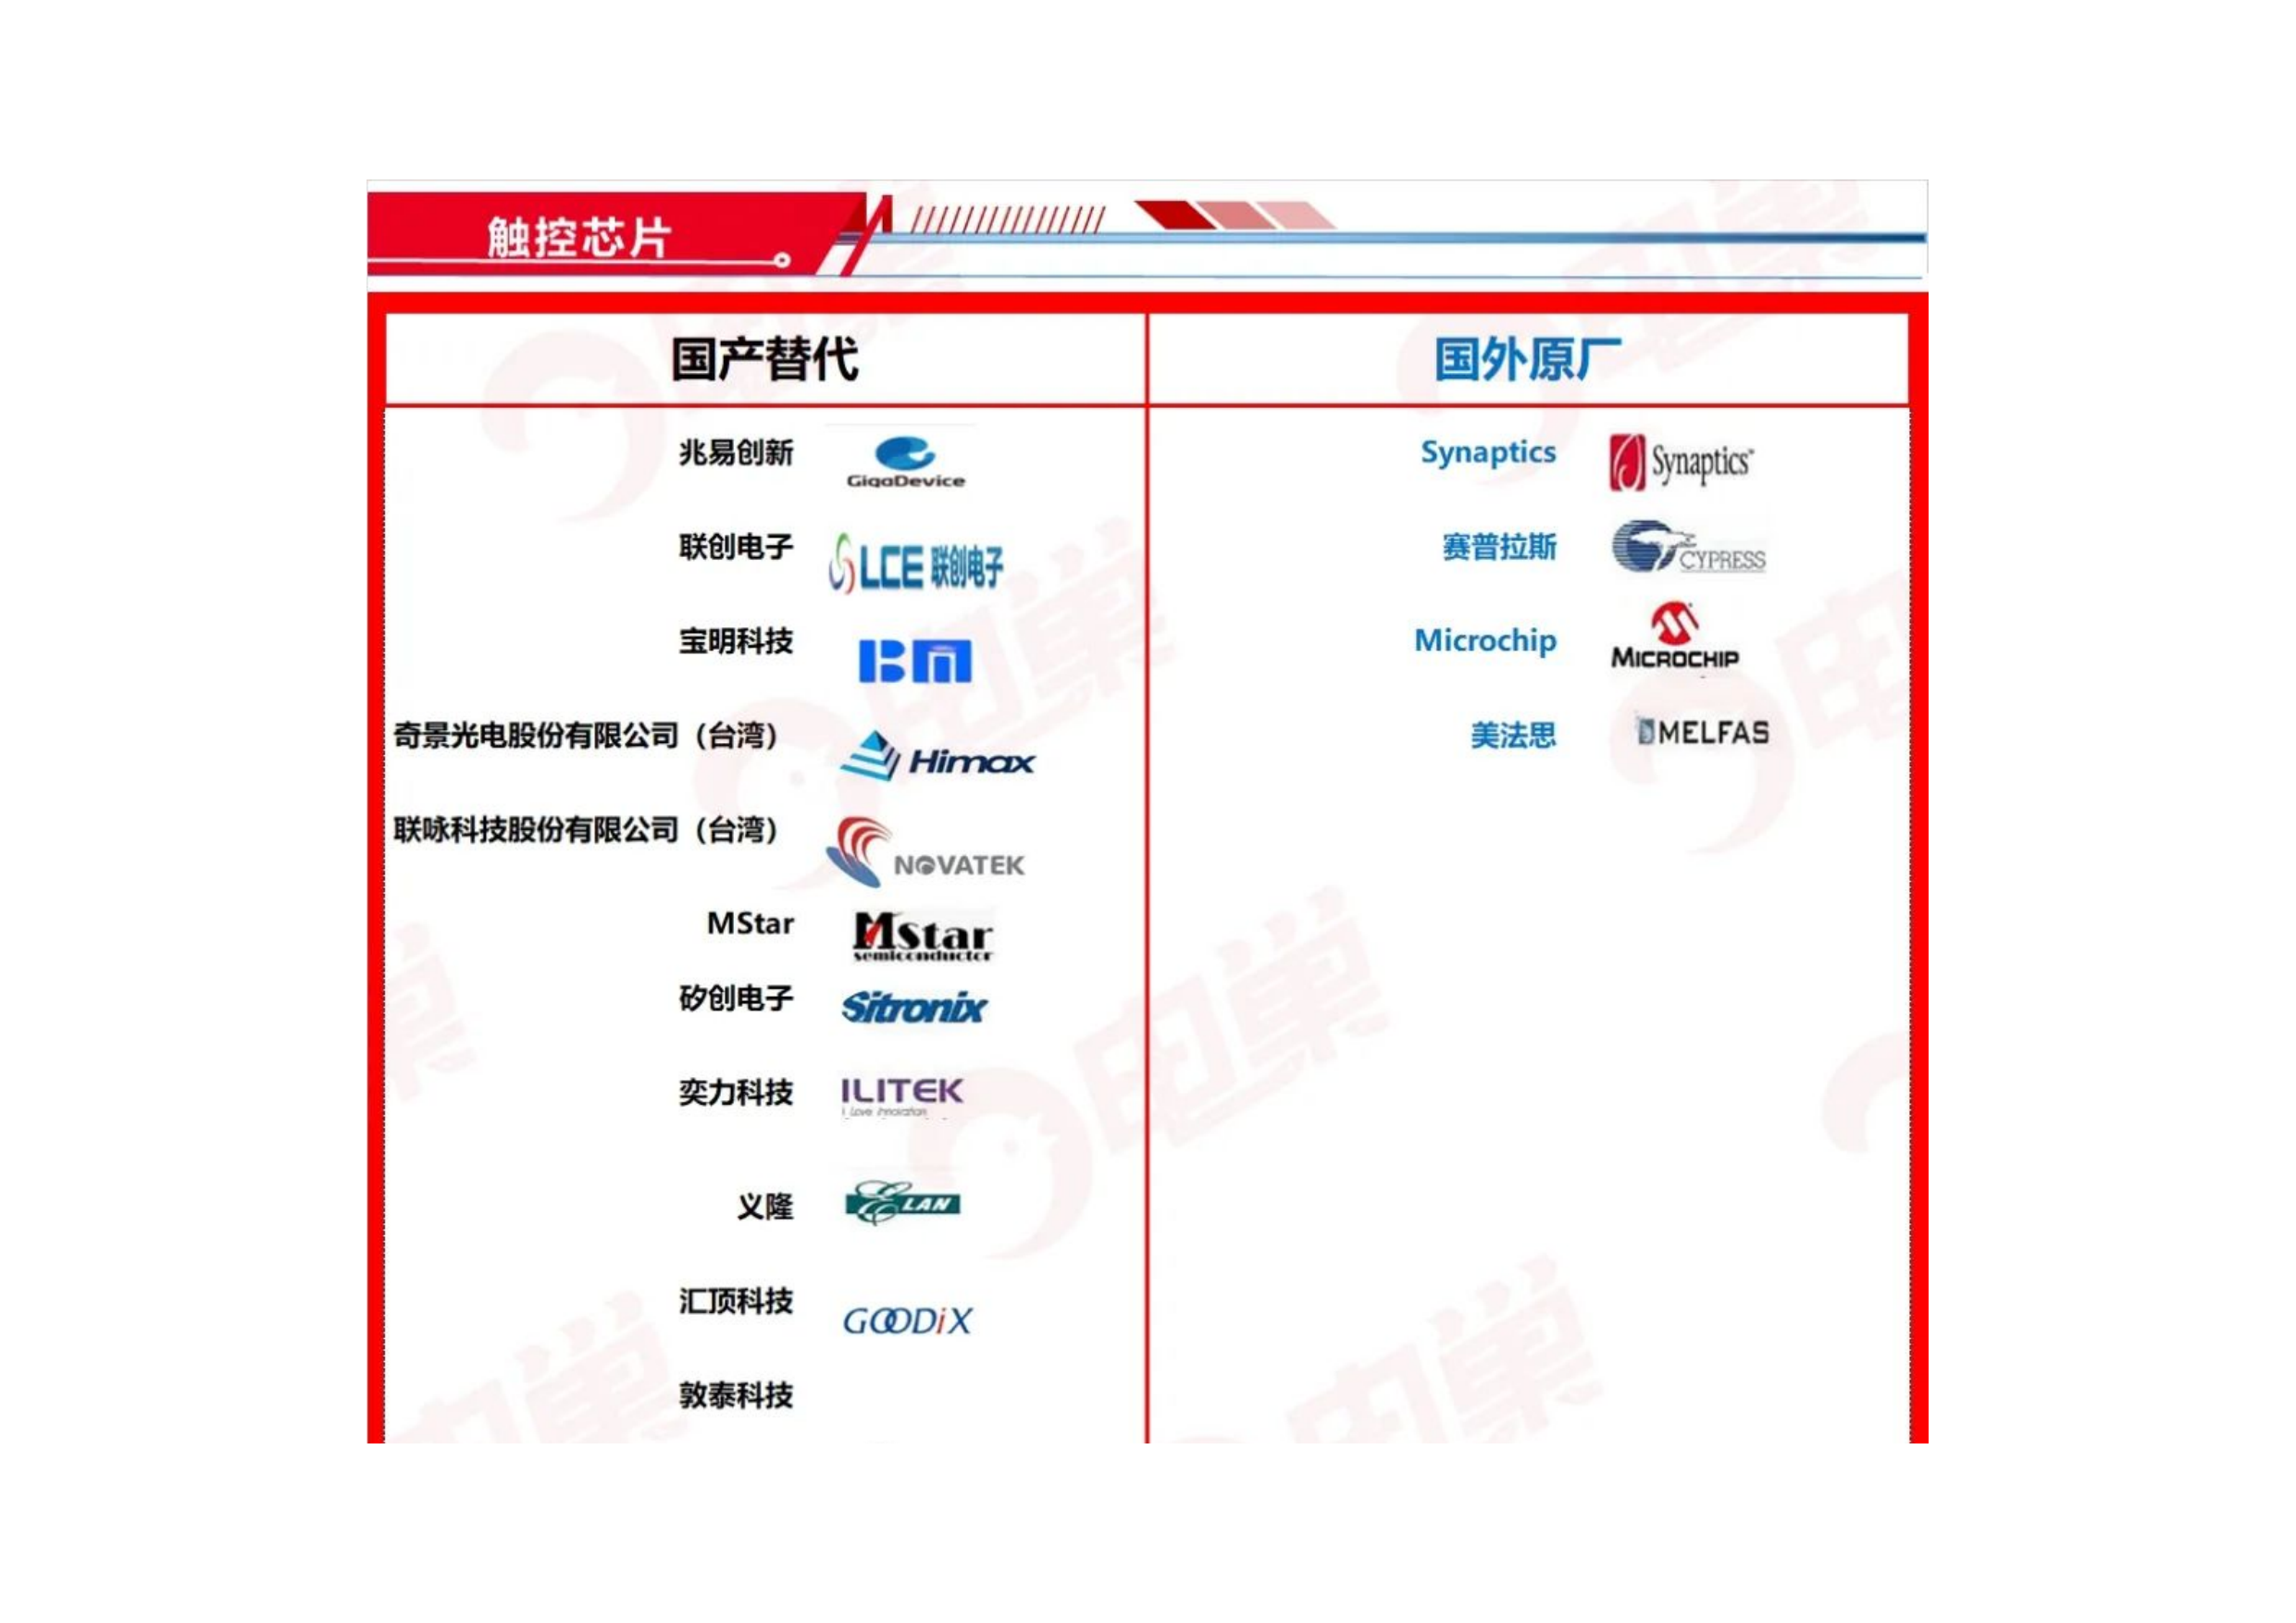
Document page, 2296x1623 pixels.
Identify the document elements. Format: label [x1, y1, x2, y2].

picture [366, 180, 1929, 1443]
